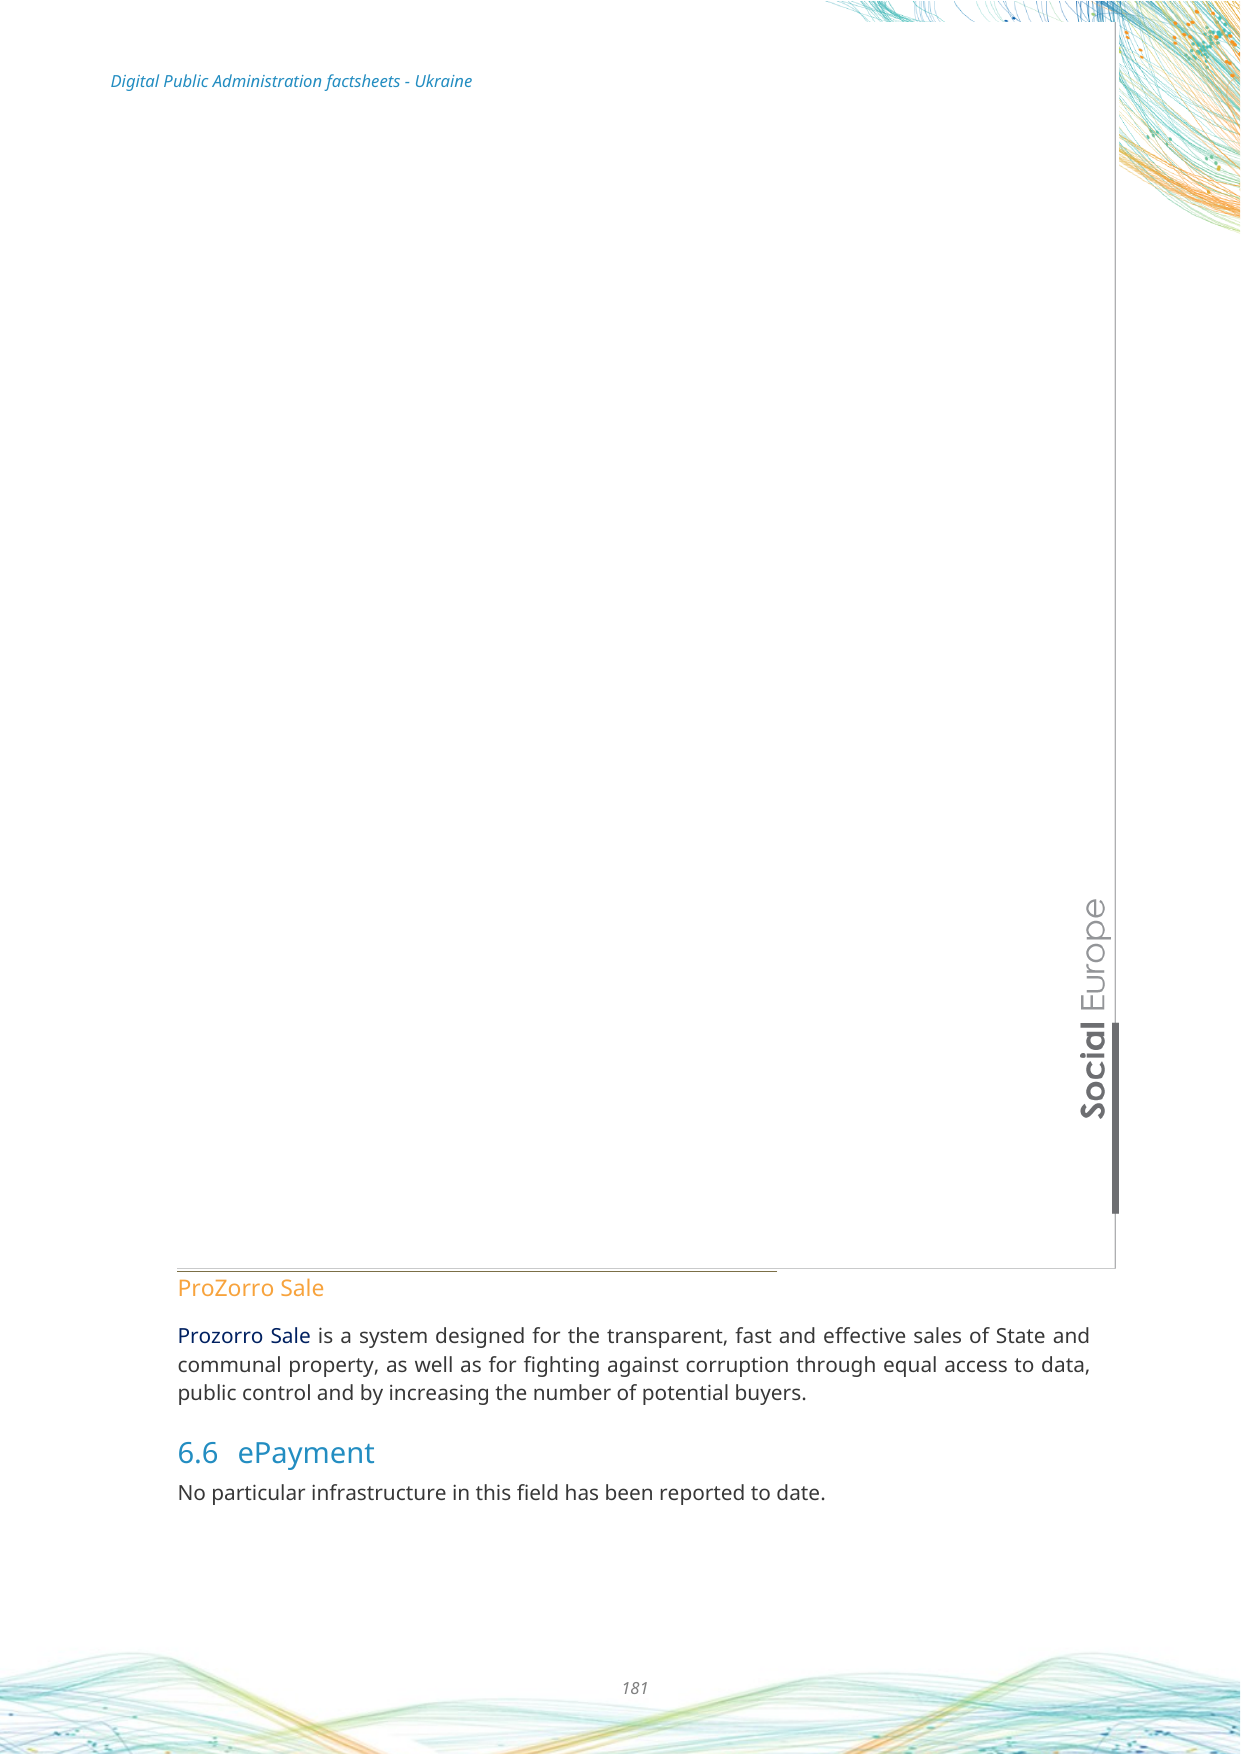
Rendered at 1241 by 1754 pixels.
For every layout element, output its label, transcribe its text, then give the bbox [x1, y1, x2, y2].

text Prozorro Sale is a system designed for the transparent, fast and effective sales of State and communal property, as well as for fighting against corruption through equal access to data, public control and by increasing the number of potential buyers. [177, 1322, 1092, 1407]
text No particular infrastructure in this field has been reported to date. [177, 1478, 1092, 1506]
subtitle ePayment [177, 1432, 1092, 1472]
subtitle ProZorro Sale [177, 1272, 1092, 1303]
picture [177, 1, 1241, 1269]
picture [0, 1628, 1241, 1754]
